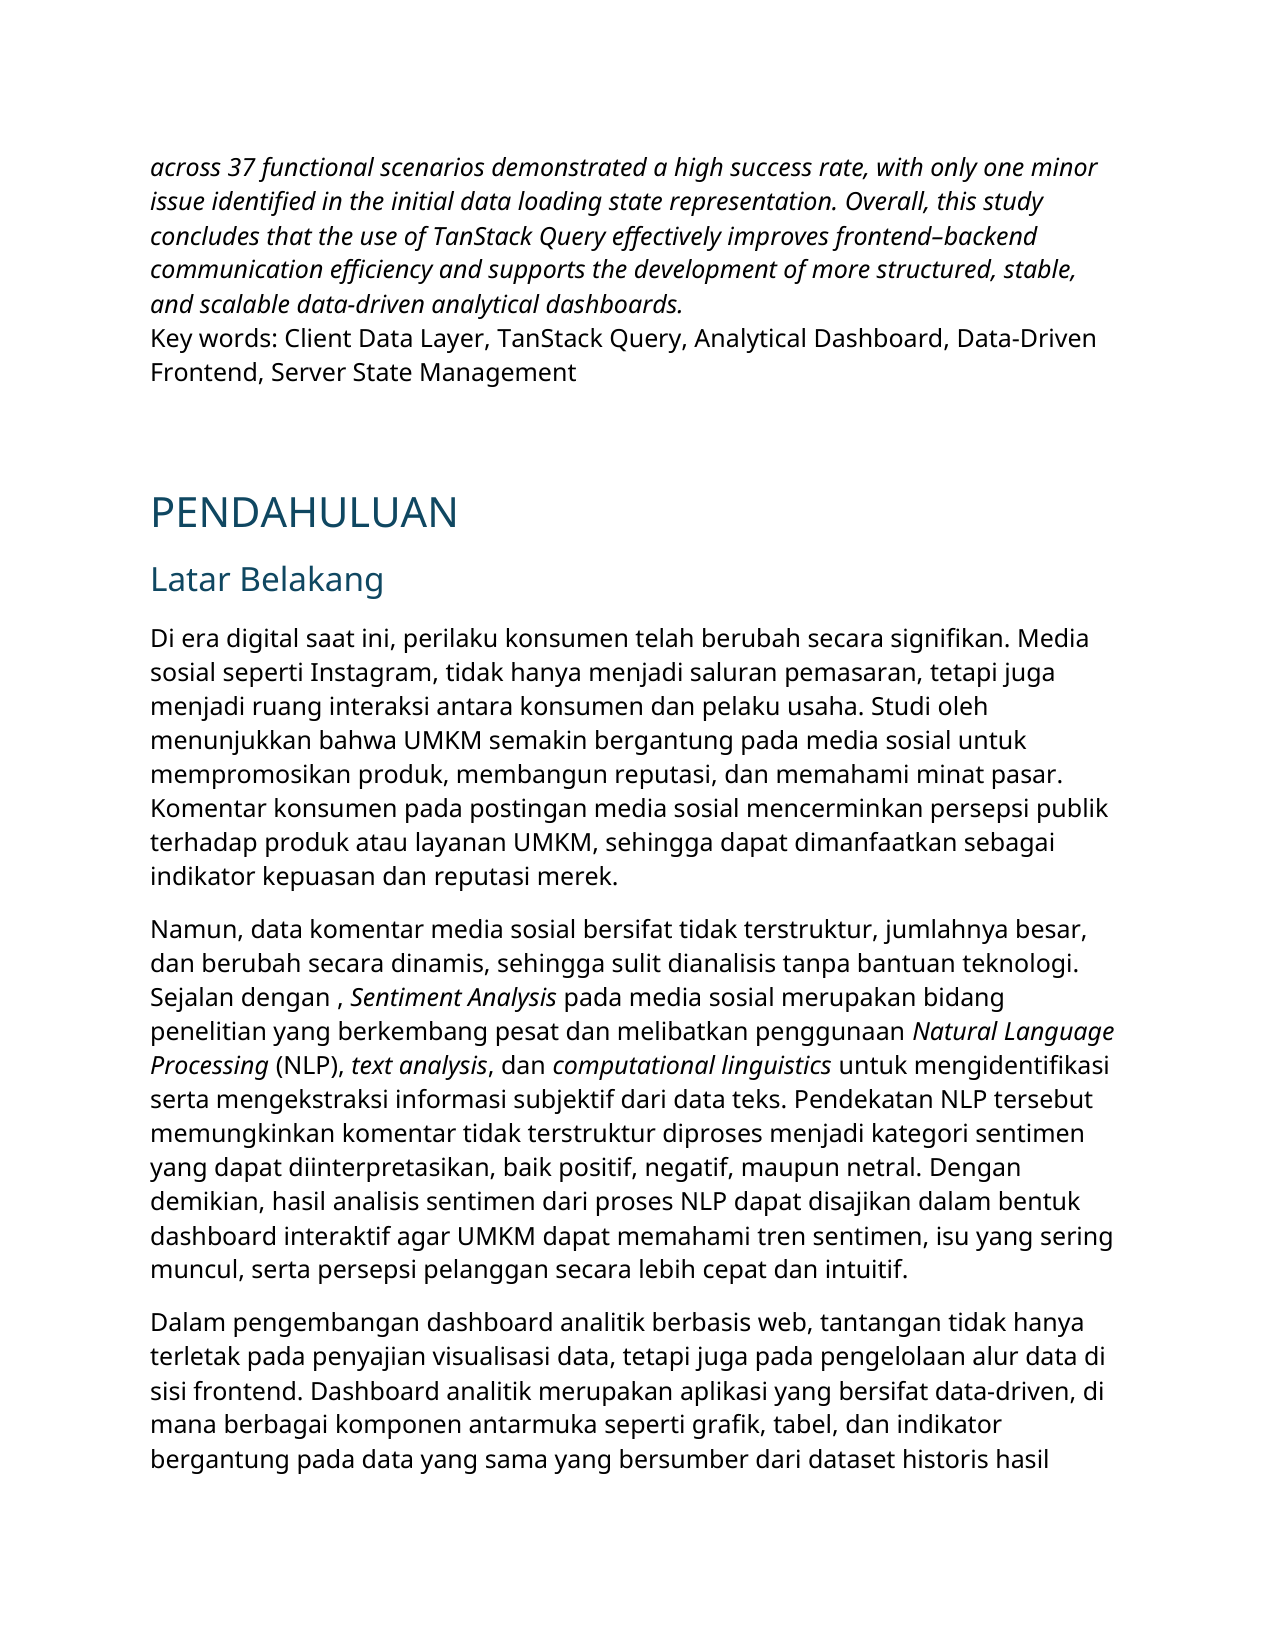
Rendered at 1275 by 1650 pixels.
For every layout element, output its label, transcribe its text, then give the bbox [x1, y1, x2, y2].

subtitle Latar Belakang [150, 556, 1125, 602]
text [150, 1305, 1125, 1475]
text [150, 150, 1125, 388]
text Namun, data komentar media sosial bersifat tidak terstruktur, jumlahnya besar, dan berubah secara dinamis, sehingga sulit dianalisis tanpa bantuan teknologi. Sejalan dengan , Sentiment Analysis pada media sosial merupakan bidang penelitian yang berkembang pesat dan melibatkan penggunaan Natural Language Processing (NLP), text analysis, dan computational linguistics untuk mengidentifikasi serta mengekstraksi informasi subjektif dari data teks. Pendekatan NLP tersebut memungkinkan komentar tidak terstruktur diproses menjadi kategori sentimen yang dapat diinterpretasikan, baik positif, negatif, maupun netral. Dengan demikian, hasil analisis sentimen dari proses NLP dapat disajikan dalam bentuk dashboard interaktif agar UMKM dapat memahami tren sentimen, isu yang sering muncul, serta persepsi pelanggan secara lebih cepat dan intuitif. [150, 912, 1125, 1286]
subtitle PENDAHULUAN [150, 426, 1125, 539]
text Di era digital saat ini, perilaku konsumen telah berubah secara signifikan. Media sosial seperti Instagram, tidak hanya menjadi saluran pemasaran, tetapi juga menjadi ruang interaksi antara konsumen dan pelaku usaha. Studi oleh menunjukkan bahwa UMKM semakin bergantung pada media sosial untuk mempromosikan produk, membangun reputasi, dan memahami minat pasar. Komentar konsumen pada postingan media sosial mencerminkan persepsi publik terhadap produk atau layanan UMKM, sehingga dapat dimanfaatkan sebagai indikator kepuasan dan reputasi merek. [150, 620, 1125, 893]
